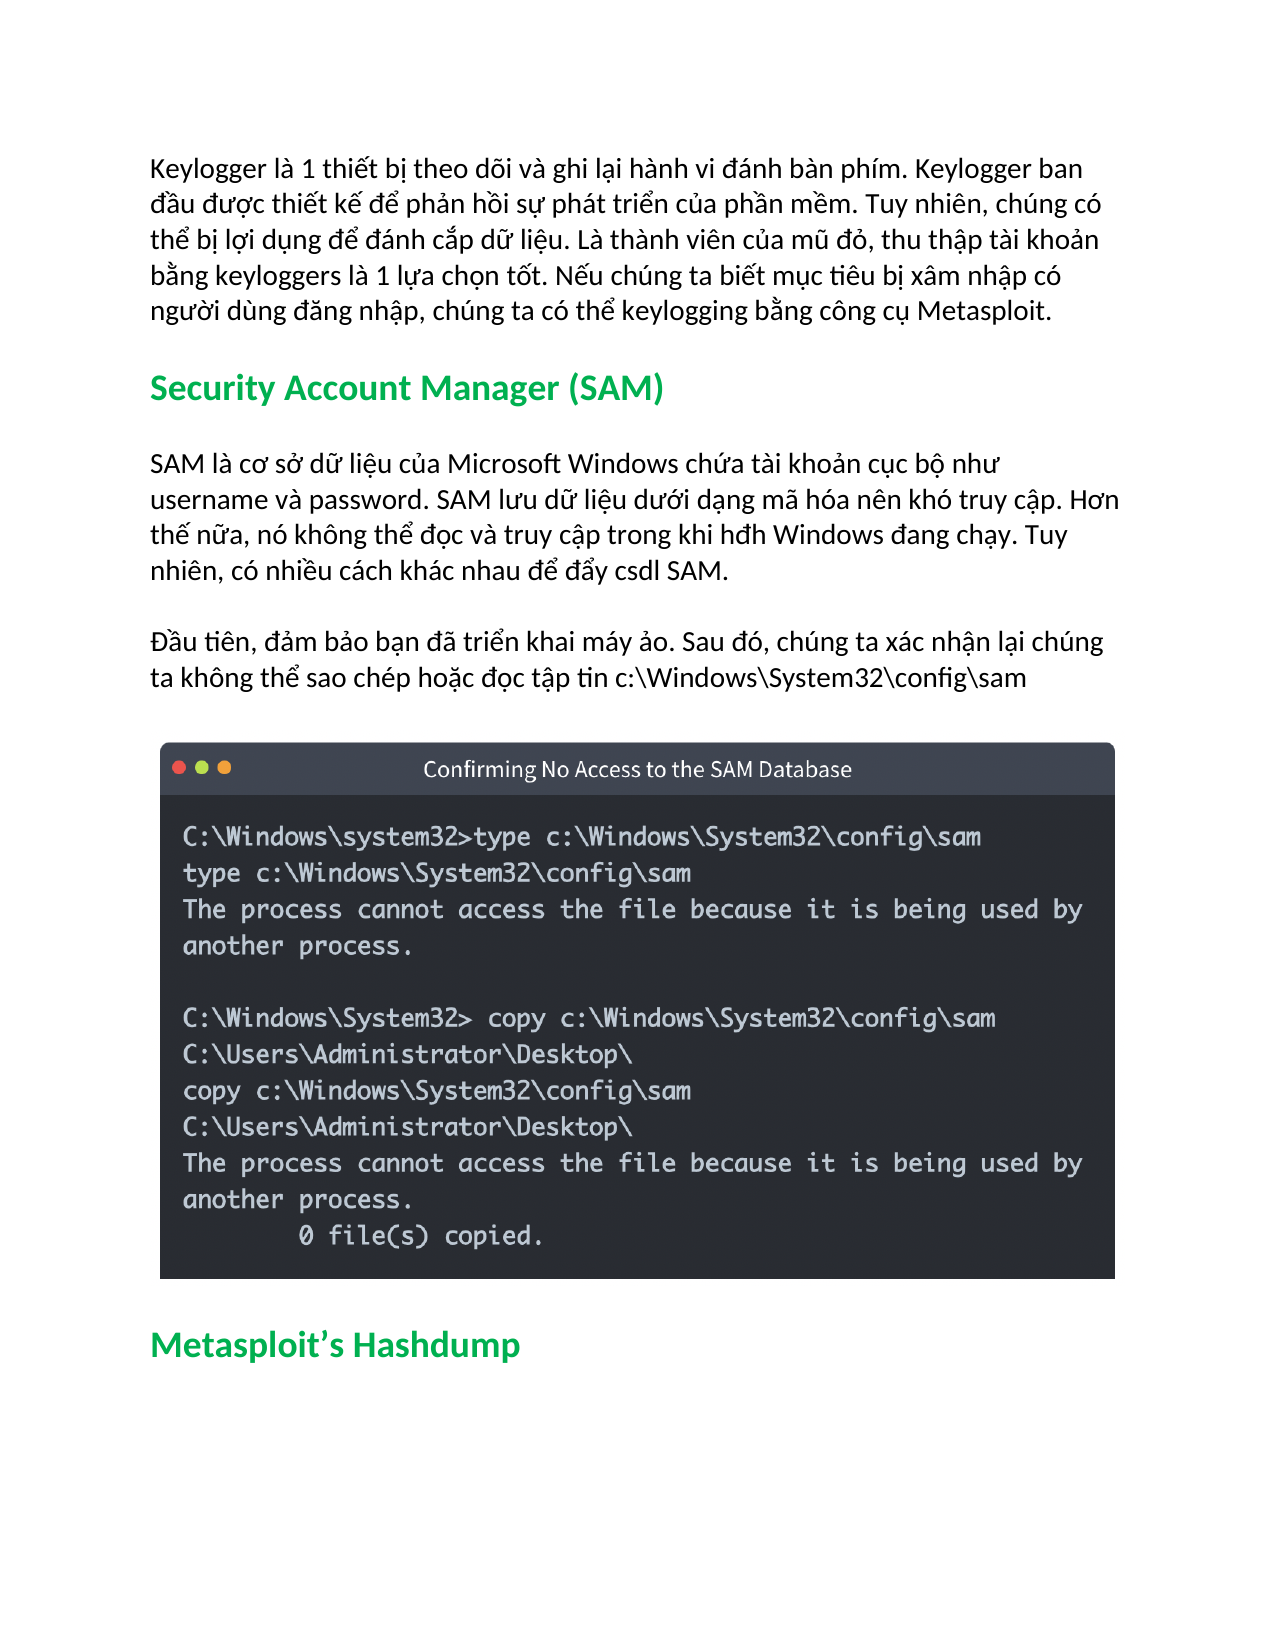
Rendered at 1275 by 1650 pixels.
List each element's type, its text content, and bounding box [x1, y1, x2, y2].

text Keylogger là 1 thiết bị theo dõi và ghi lại hành vi đánh bàn phím. Keylogger ban đầu được thiết kế để phản hồi sự phát triển của phần mềm. Tuy nhiên, chúng có thể bị lợi dụng để đánh cắp dữ liệu. Là thành viên của mũ đỏ, thu thập tài khoản bằng keyloggers là 1 lựa chọn tốt. Nếu chúng ta biết mục tiêu bị xâm nhập có người dùng đăng nhập, chúng ta có thể keylogging bằng công cụ Metasploit. [150, 150, 1125, 328]
text Metasploit’s Hashdump [150, 1321, 1125, 1367]
text Đầu tiên, đảm bảo bạn đã triển khai máy ảo. Sau đó, chúng ta xác nhận lại chúng ta không thể sao chép hoặc đọc tập tin c:\Windows\System32\config\sam [150, 623, 1125, 694]
picture [150, 730, 1125, 1286]
text SAM là cơ sở dữ liệu của Microsoft Windows chứa tài khoản cục bộ như username và password. SAM lưu dữ liệu dưới dạng mã hóa nên khó truy cập. Hơn thế nữa, nó không thể đọc và truy cập trong khi hđh Windows đang chạy. Tuy nhiên, có nhiều cách khác nhau để đẩy csdl SAM. [150, 445, 1125, 588]
text Security Account Manager (SAM) [150, 364, 1125, 409]
